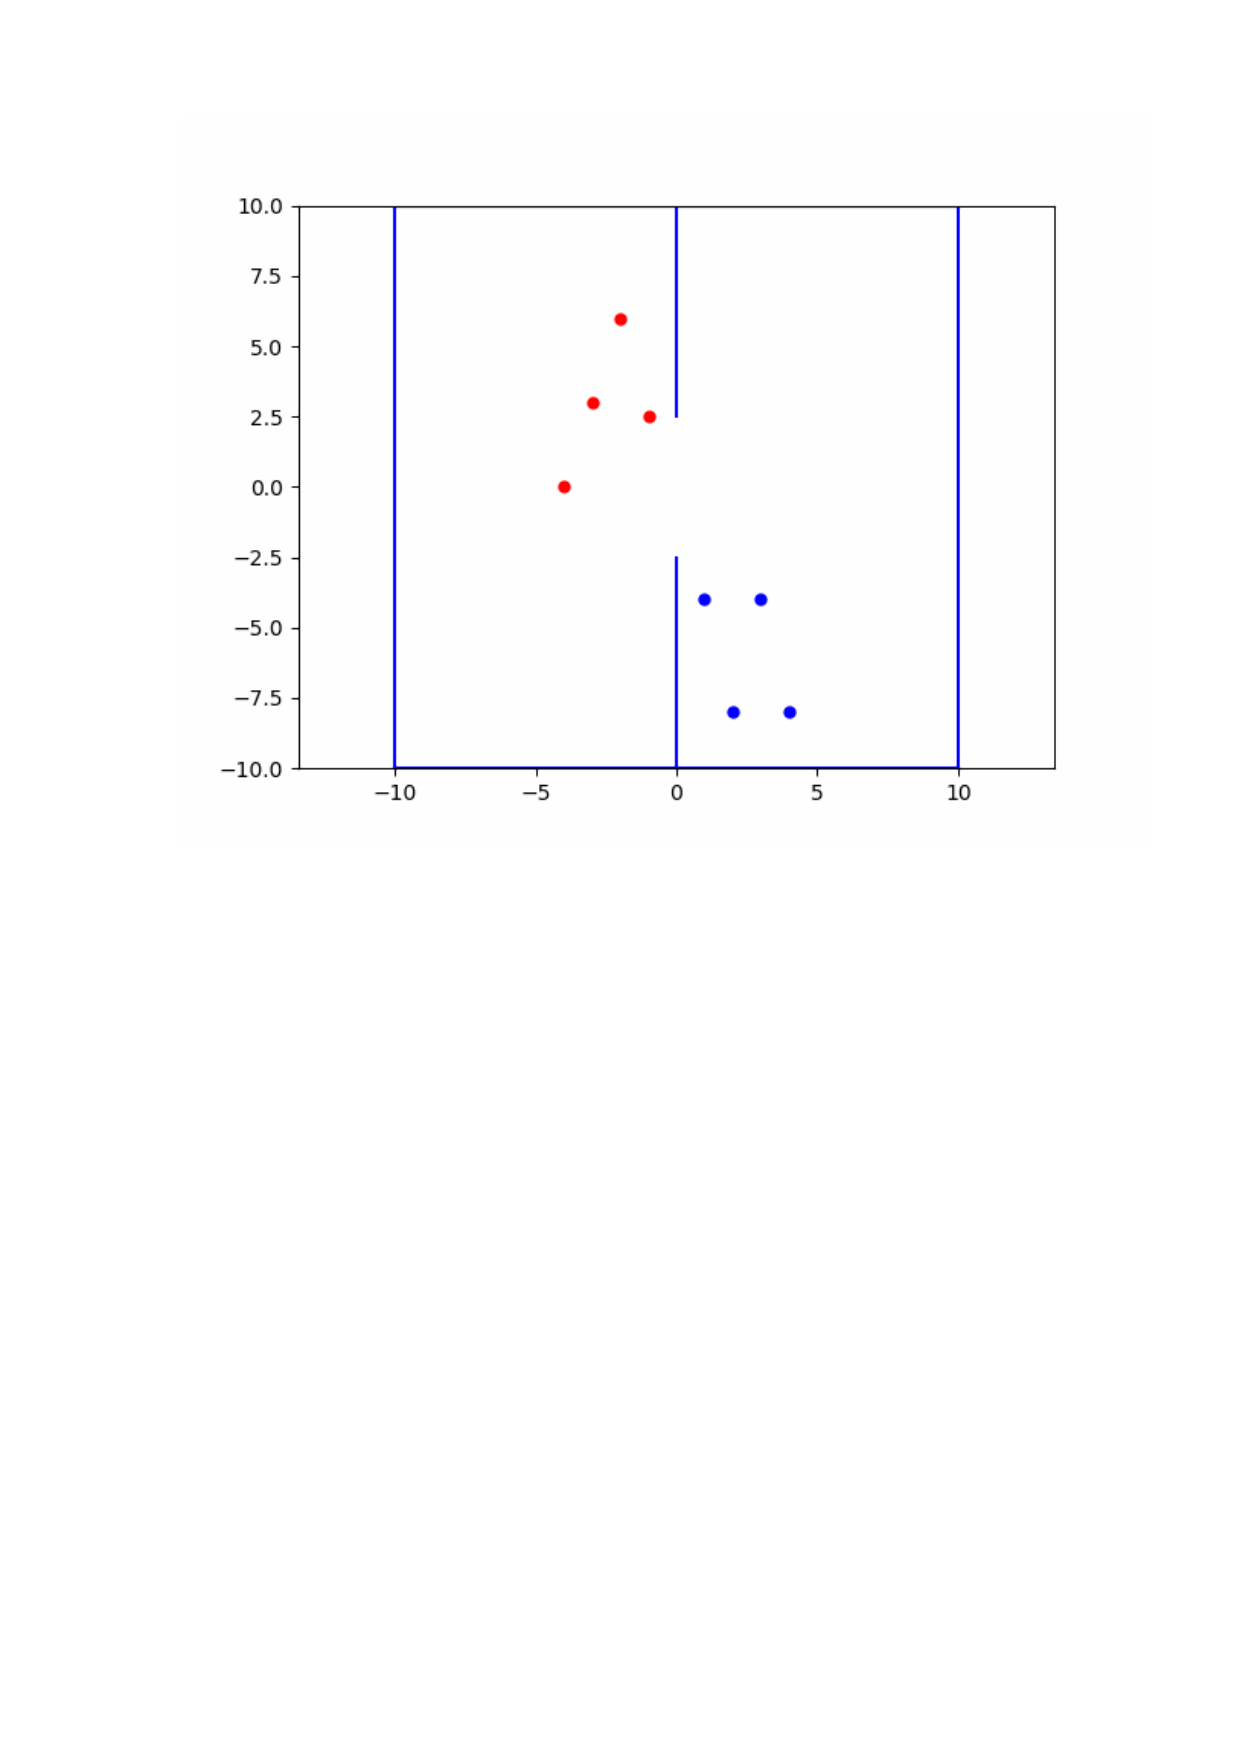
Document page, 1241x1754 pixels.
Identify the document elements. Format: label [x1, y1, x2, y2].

picture [177, 118, 1152, 849]
